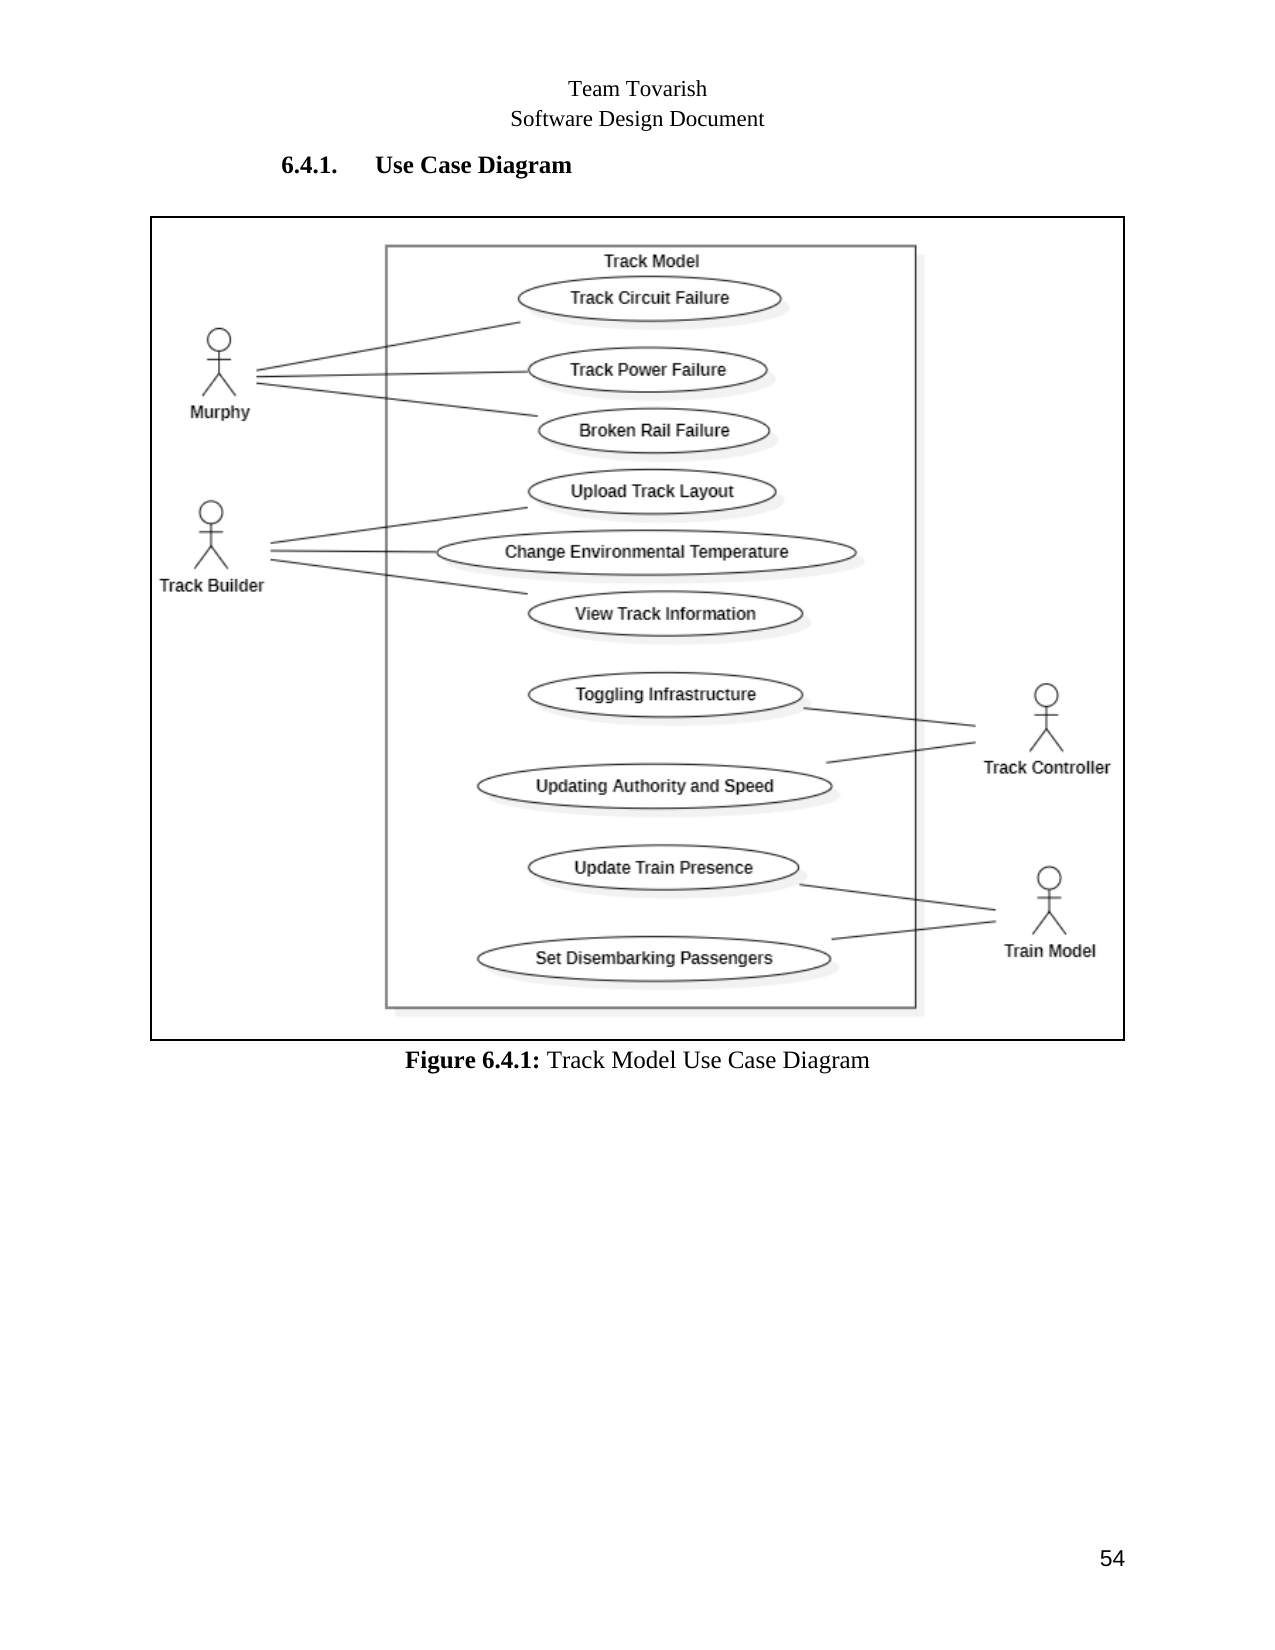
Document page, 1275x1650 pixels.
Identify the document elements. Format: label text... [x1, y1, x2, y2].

text Figure 6.4.1: Track Model Use Case Diagram [150, 1045, 1125, 1074]
picture [152, 218, 1123, 1039]
list Use Case Diagram [337, 150, 1125, 179]
